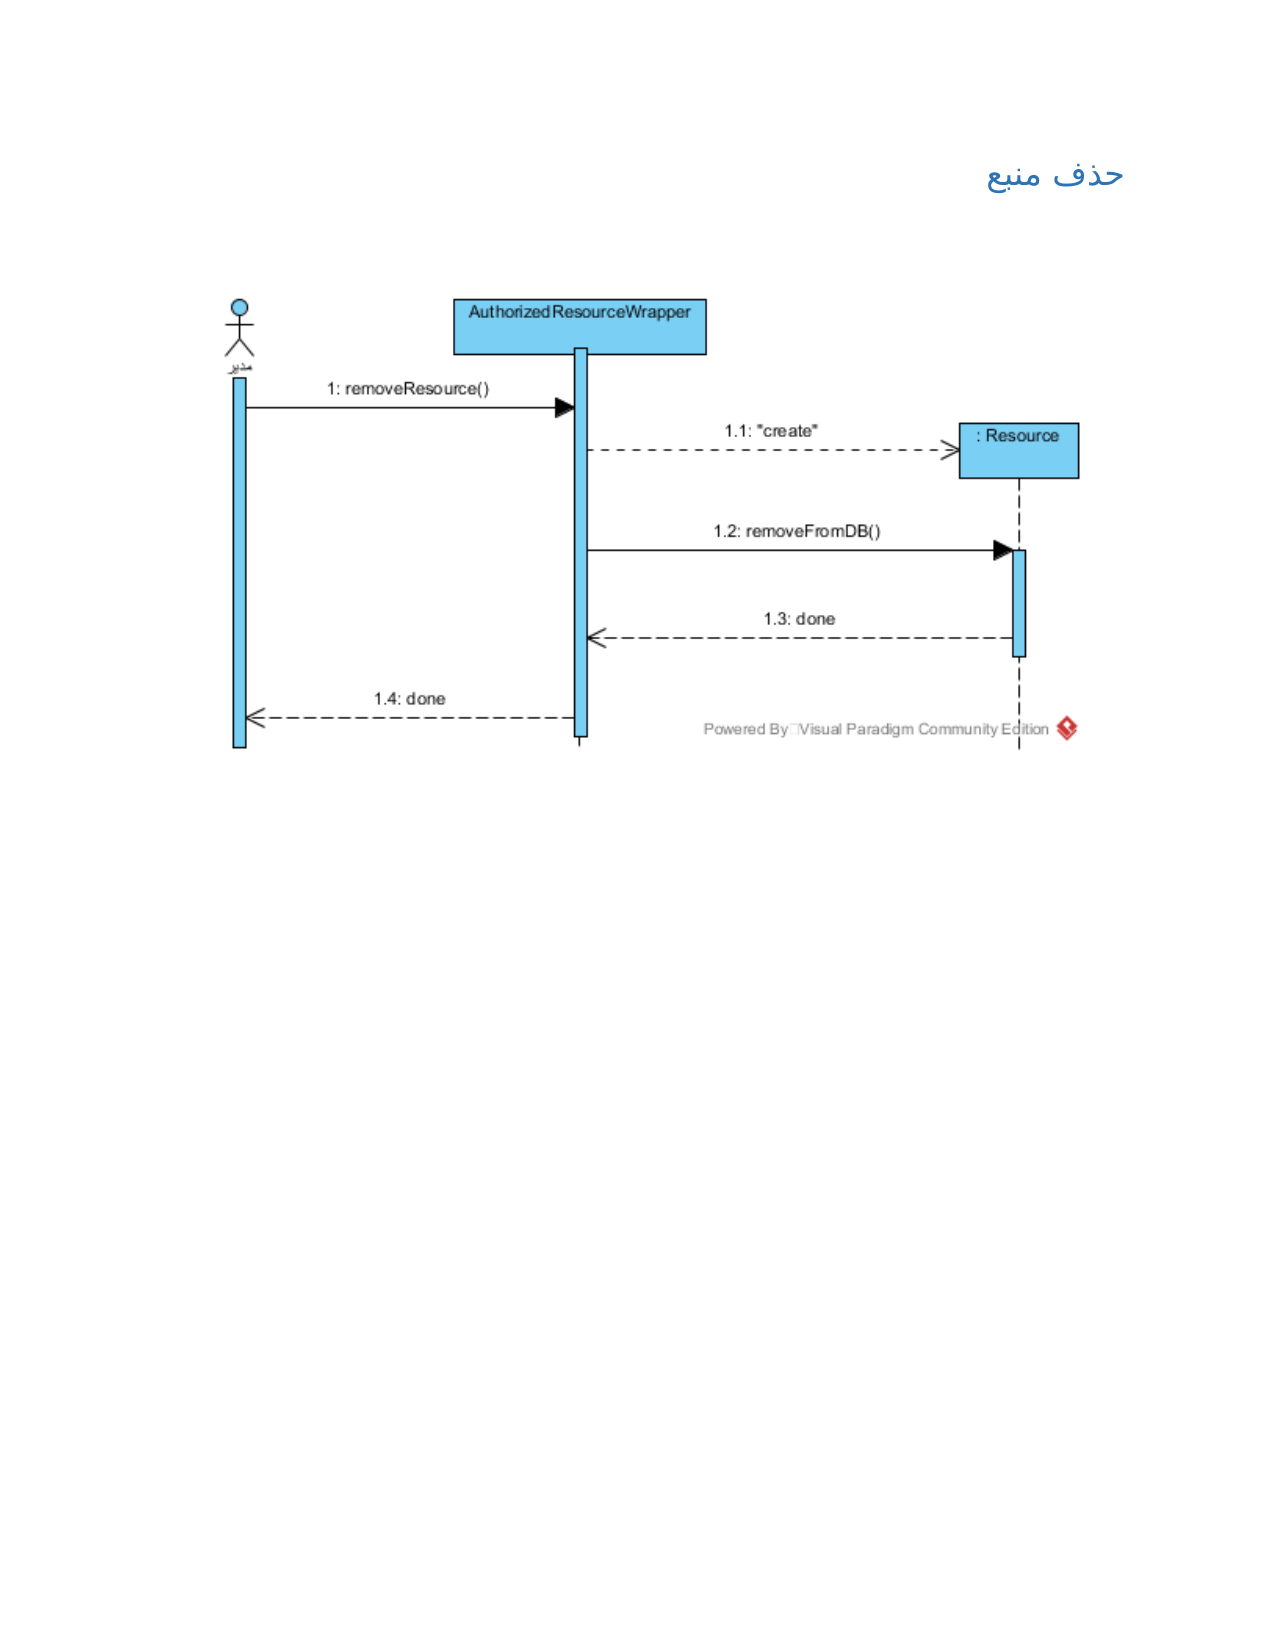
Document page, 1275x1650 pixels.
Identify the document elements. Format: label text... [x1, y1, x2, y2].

picture [189, 296, 1085, 755]
subtitle حذف منبع [150, 154, 1125, 193]
